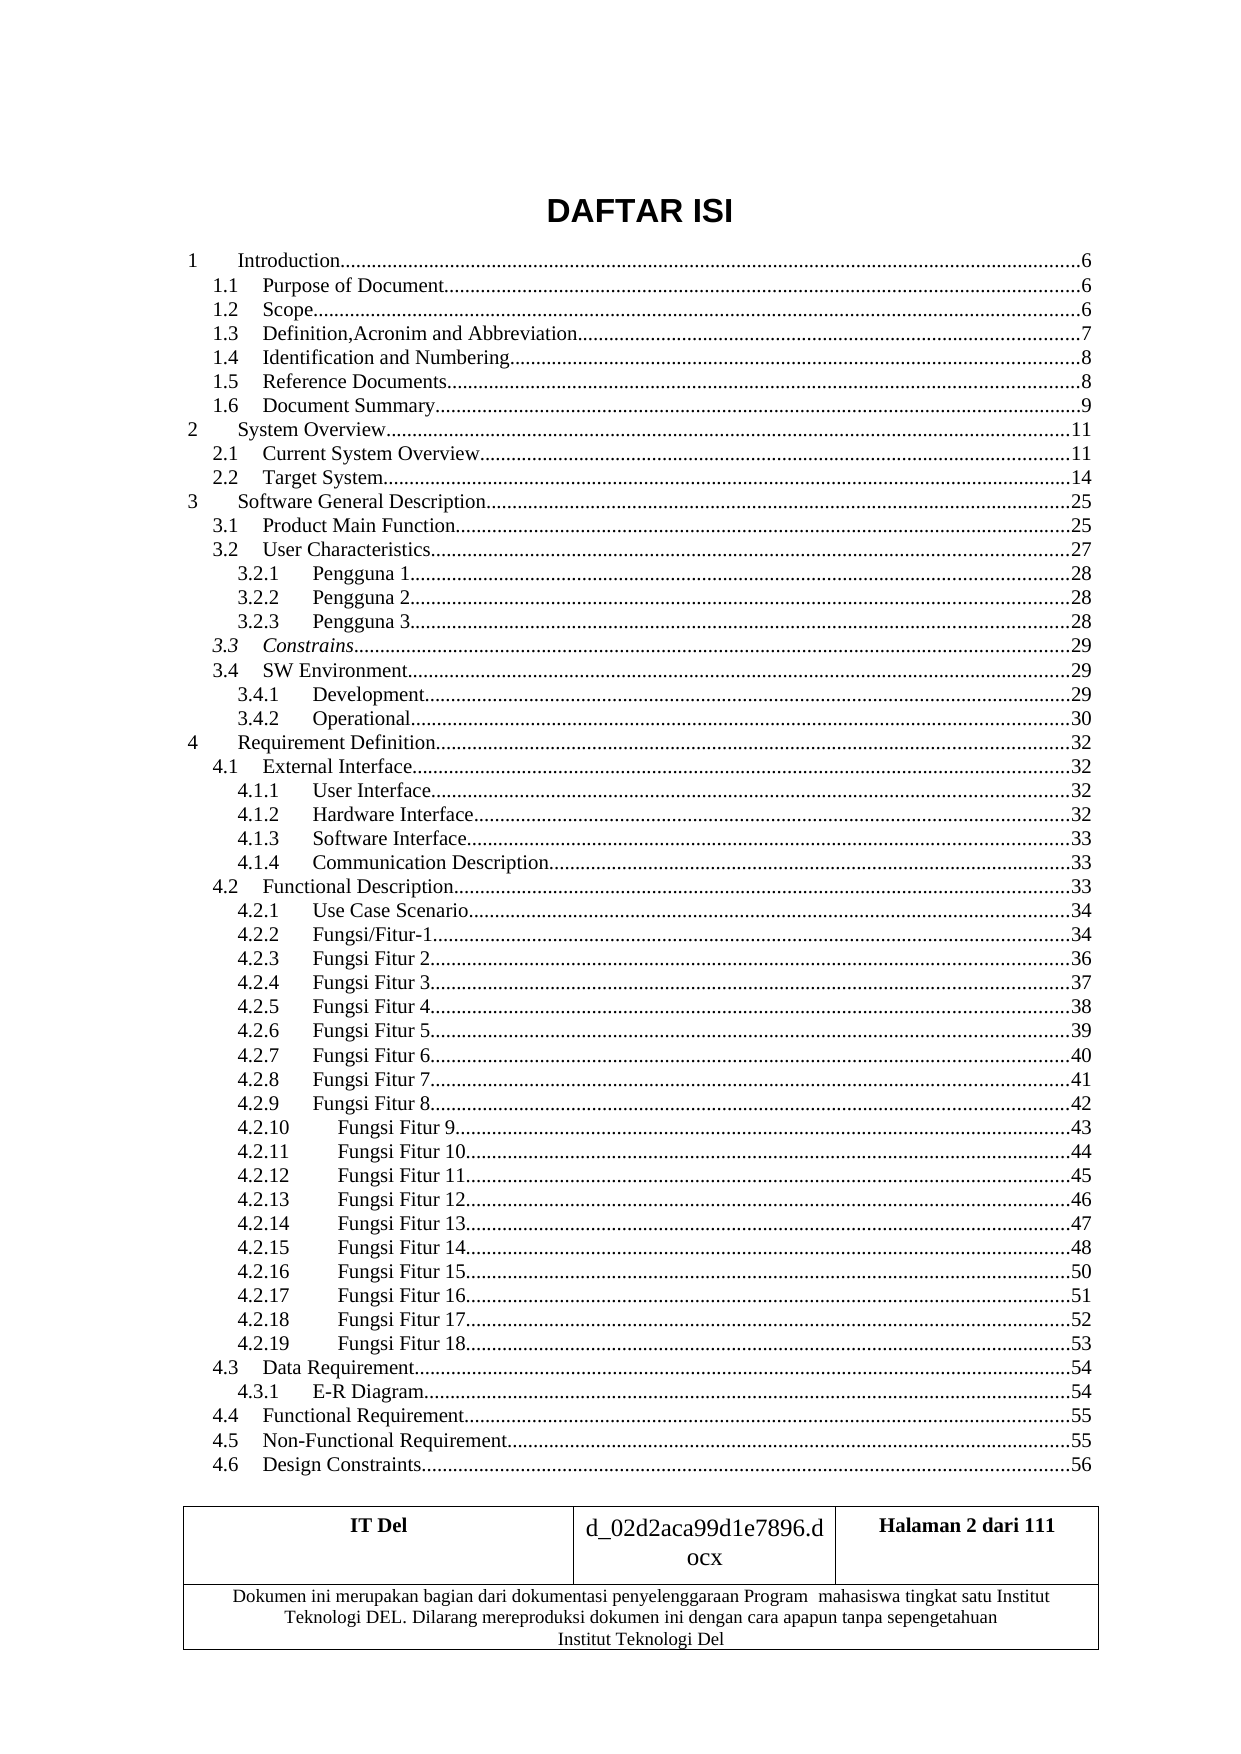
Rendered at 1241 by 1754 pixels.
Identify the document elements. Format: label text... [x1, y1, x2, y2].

text 4.1.3 Software Interface 33 [237, 826, 1092, 850]
text 1.4 Identification and Numbering 8 [212, 345, 1092, 369]
text 4.4 Functional Requirement 55 [212, 1403, 1092, 1427]
text 4.2.1 Use Case Scenario 34 [237, 898, 1092, 922]
text 4.2.7 Fungsi Fitur 6 40 [237, 1042, 1092, 1067]
text 4.2.15 Fungsi Fitur 14 48 [237, 1235, 1092, 1259]
text 3.2.1 Pengguna 1 28 [237, 561, 1092, 585]
text 4.5 Non-Functional Requirement 55 [212, 1427, 1092, 1452]
text 4.3 Data Requirement 54 [212, 1355, 1092, 1379]
text 2.2 Target System 14 [212, 465, 1092, 489]
text 4.1.4 Communication Description 33 [237, 850, 1092, 874]
text 3.1 Product Main Function 25 [212, 513, 1092, 537]
text 4.2.13 Fungsi Fitur 12 46 [237, 1187, 1092, 1211]
text 4.2.6 Fungsi Fitur 5 39 [237, 1018, 1092, 1042]
text 3.3 Constrains 29 [212, 633, 1092, 657]
text 4.2.18 Fungsi Fitur 17 52 [237, 1307, 1092, 1331]
text 1.1 Purpose of Document 6 [212, 272, 1092, 297]
text 4.2.14 Fungsi Fitur 13 47 [237, 1211, 1092, 1235]
text 3 Software General Description 25 [187, 489, 1092, 513]
text 4 Requirement Definition 32 [187, 730, 1092, 754]
text 2.1 Current System Overview 11 [212, 441, 1092, 465]
text 4.2.5 Fungsi Fitur 4 38 [237, 994, 1092, 1018]
text 1.2 Scope 6 [212, 297, 1092, 321]
text 1 Introduction 6 [187, 248, 1092, 272]
text 4.2.19 Fungsi Fitur 18 53 [237, 1331, 1092, 1355]
text 4.2.4 Fungsi Fitur 3 37 [237, 970, 1092, 994]
text 1.5 Reference Documents 8 [212, 369, 1092, 393]
text 4.2.9 Fungsi Fitur 8 42 [237, 1091, 1092, 1115]
text 1.3 Definition,Acronim and Abbreviation 7 [212, 321, 1092, 345]
text 4.2.11 Fungsi Fitur 10 44 [237, 1139, 1092, 1163]
text 4.1.1 User Interface 32 [237, 778, 1092, 802]
text 4.2.16 Fungsi Fitur 15 50 [237, 1259, 1092, 1283]
text 4.6 Design Constraints 56 [212, 1452, 1092, 1476]
text 3.4 SW Environment 29 [212, 657, 1092, 682]
text 4.1 External Interface 32 [212, 754, 1092, 778]
text 3.4.2 Operational 30 [237, 706, 1092, 730]
text 4.2 Functional Description 33 [212, 874, 1092, 898]
text 4.1.2 Hardware Interface 32 [237, 802, 1092, 826]
text 2 System Overview 11 [187, 417, 1092, 441]
text 4.2.12 Fungsi Fitur 11 45 [237, 1163, 1092, 1187]
text 4.2.10 Fungsi Fitur 9 43 [237, 1115, 1092, 1139]
text 1.6 Document Summary 9 [212, 393, 1092, 417]
text 3.2.3 Pengguna 3 28 [237, 609, 1092, 633]
text 4.3.1 E-R Diagram 54 [237, 1379, 1092, 1403]
text 4.2.3 Fungsi Fitur 2 36 [237, 946, 1092, 970]
text 4.2.17 Fungsi Fitur 16 51 [237, 1283, 1092, 1307]
text 3.4.1 Development 29 [237, 682, 1092, 706]
text 4.2.2 Fungsi/Fitur-1 34 [237, 922, 1092, 946]
text DAFTAR ISI [187, 191, 1092, 229]
text 3.2 User Characteristics 27 [212, 537, 1092, 561]
text 4.2.8 Fungsi Fitur 7 41 [237, 1067, 1092, 1091]
text 3.2.2 Pengguna 2 28 [237, 585, 1092, 609]
